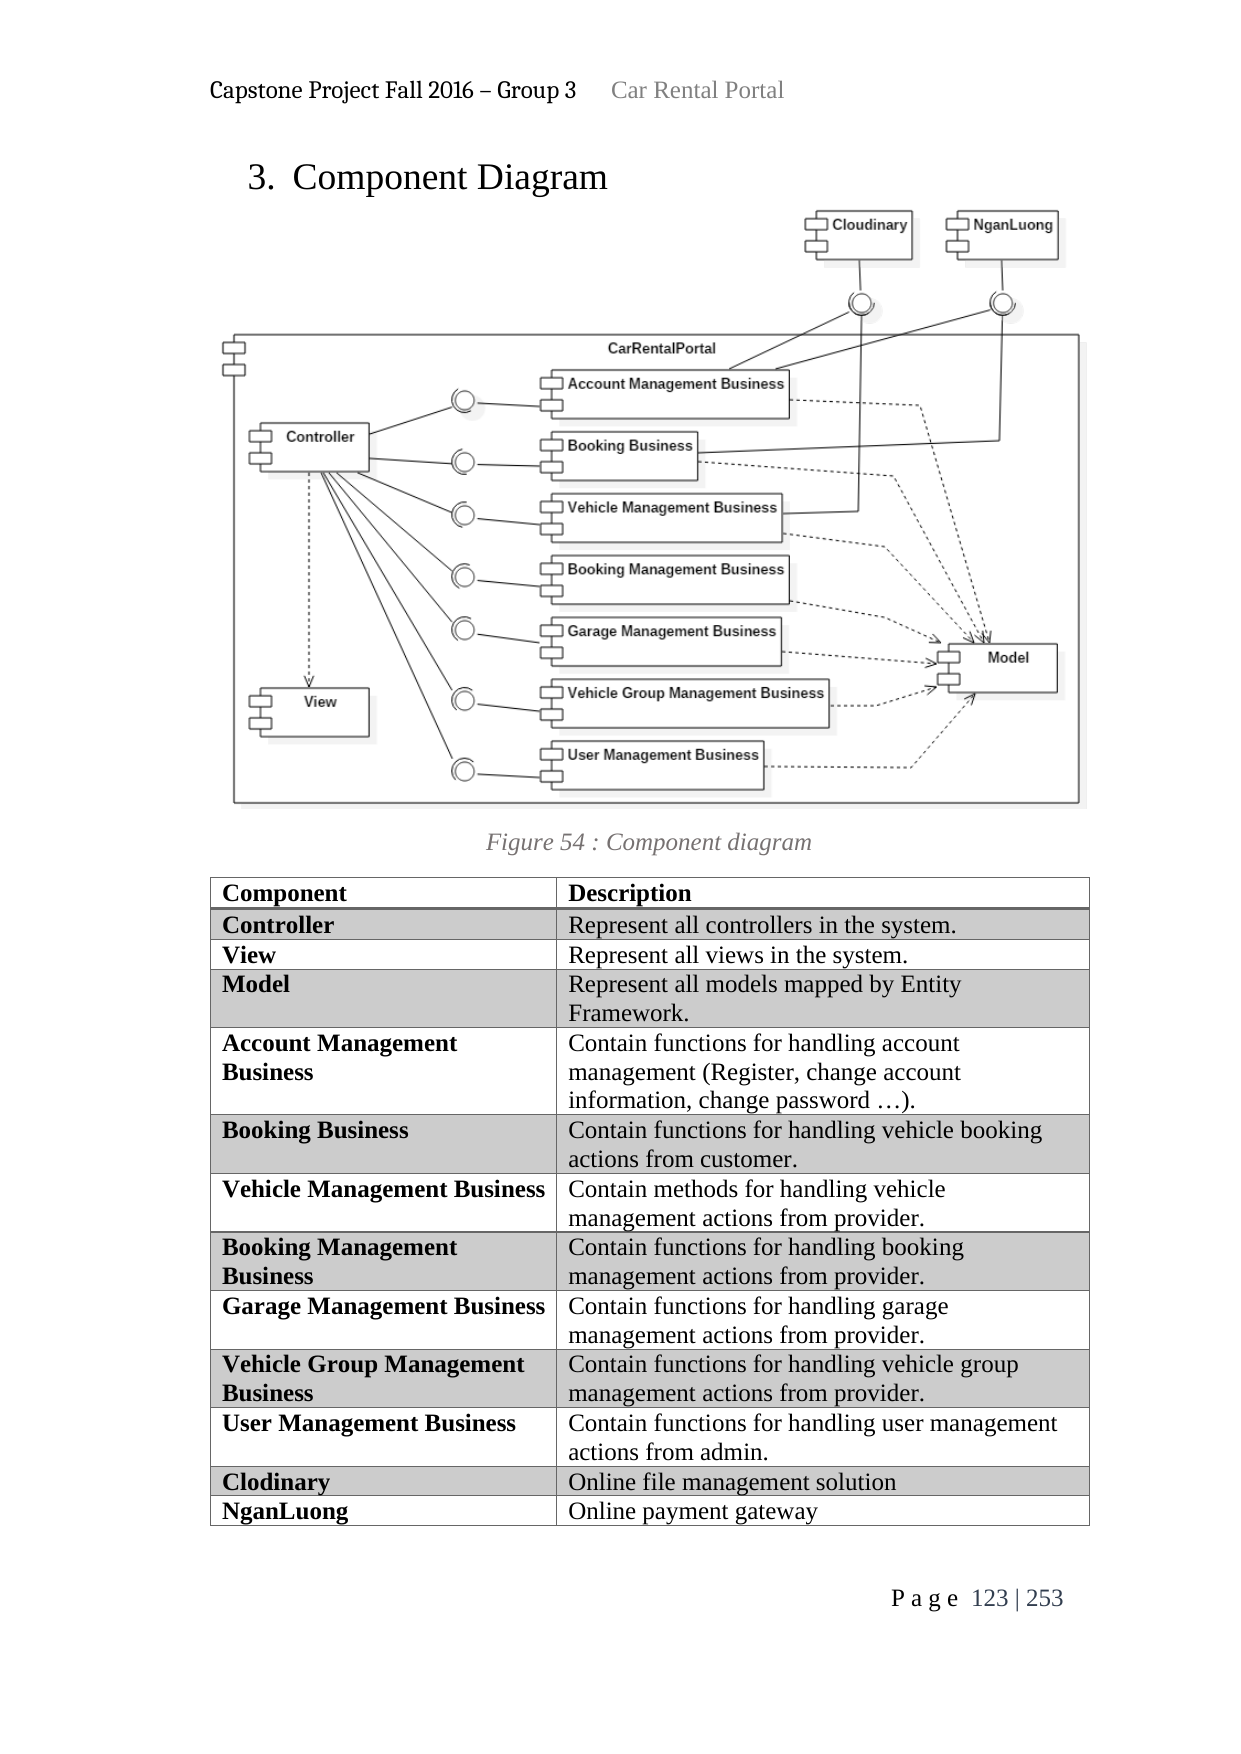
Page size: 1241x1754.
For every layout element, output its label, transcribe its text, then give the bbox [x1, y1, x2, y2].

table_cell Booking Management Business [211, 1233, 556, 1290]
table_cell Booking Business [211, 1115, 556, 1173]
table_cell Contain functions for handling account management (Register, change account information, change password …). [557, 1028, 1089, 1114]
table_cell Represent all models mapped by Entity Framework. [557, 970, 1089, 1027]
table_cell Model [211, 970, 556, 1027]
table_cell Controller [211, 910, 556, 939]
table_cell User Management Business [211, 1408, 556, 1466]
table_cell Account Management Business [211, 1028, 556, 1114]
table_header Component [211, 878, 556, 907]
table_cell View [211, 940, 556, 968]
table_cell Online file management solution [557, 1467, 1089, 1495]
table_cell Garage Management Business [211, 1291, 556, 1348]
table_cell Vehicle Management Business [211, 1174, 556, 1231]
subtitle Component Diagram [247, 154, 1090, 197]
table_cell Contain functions for handling user management actions from admin. [557, 1408, 1089, 1466]
table_cell Vehicle Group Management Business [211, 1350, 556, 1407]
table_cell Clodinary [211, 1467, 556, 1495]
table_cell Represent all views in the system. [557, 940, 1089, 968]
table_cell Contain methods for handling vehicle management actions from provider. [557, 1174, 1089, 1231]
table_cell Contain functions for handling garage management actions from provider. [557, 1291, 1089, 1348]
table_cell Contain functions for handling vehicle booking actions from customer. [557, 1115, 1089, 1173]
table_header Description [557, 878, 1089, 907]
table_cell Contain functions for handling vehicle group management actions from provider. [557, 1350, 1089, 1407]
table_cell Online payment gateway [557, 1496, 1089, 1525]
table_cell NganLuong [211, 1496, 556, 1525]
table_cell Represent all controllers in the system. [557, 910, 1089, 939]
picture [212, 200, 1088, 809]
text Figure 54 : Component diagram [210, 827, 1090, 856]
table_cell Contain functions for handling booking management actions from provider. [557, 1233, 1089, 1290]
